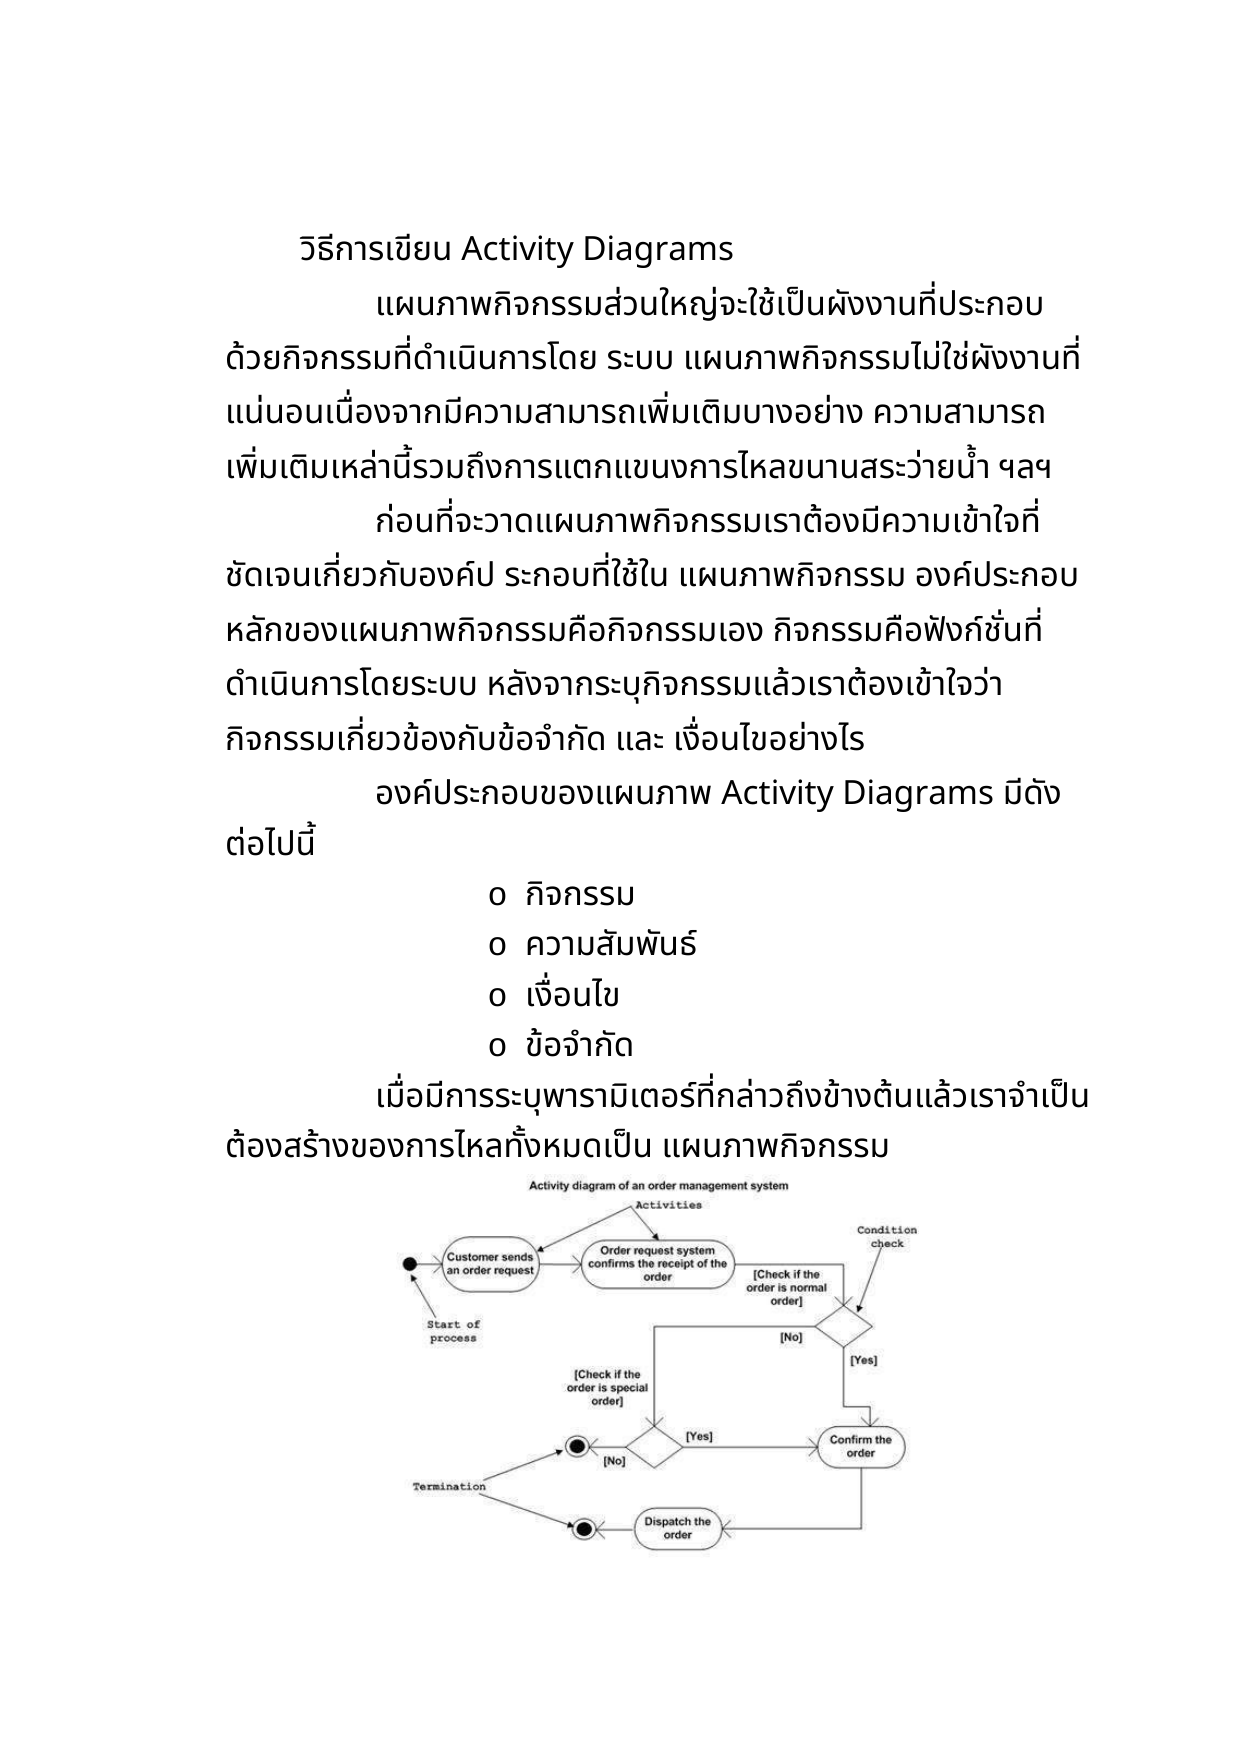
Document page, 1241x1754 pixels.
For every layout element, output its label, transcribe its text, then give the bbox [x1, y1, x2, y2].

list แผนภาพกิจกรรมส่วนใหญ่จะใช้เป็นผังงานที่ประกอบด้วยกิจกรรมที่ดำเนินการโดย ระบบ แผนภาพกิจกรรมไม่ใช่ผังงานที่แน่นอนเนื่องจากมีความสามารถเพิ่มเติมบางอย่าง ความสามารถ เพิ่มเติมเหล่านี้รวมถึงการแตกแขนงการไหลขนานสระว่ายน้ำ ฯลฯ [225, 279, 1090, 493]
list ข้อจำกัด [487, 1021, 1090, 1072]
list เมื่อมีการระบุพารามิเตอร์ที่กล่าวถึงข้างต้นแล้วเราจำเป็นต้องสร้างของการไหลทั้งหมดเป็น แผนภาพกิจกรรม [225, 1072, 1090, 1172]
list ความสัมพันธ์ [487, 920, 1090, 971]
picture [396, 1174, 919, 1558]
list กิจกรรม [487, 870, 1090, 920]
list องค์ประกอบของแผนภาพ Activity Diagrams มีดังต่อไปนี้ [225, 769, 1090, 870]
list วิธีการเขียน Activity Diagrams [225, 225, 1090, 276]
list ก่อนที่จะวาดแผนภาพกิจกรรมเราต้องมีความเข้าใจที่ชัดเจนเกี่ยวกับองค์ป ระกอบที่ใช้ใน แผนภาพกิจกรรม องค์ประกอบหลักของแผนภาพกิจกรรมคือกิจกรรมเอง กิจกรรมคือฟังก์ชั่นที่ ดำเนินการโดยระบบ หลังจากระบุกิจกรรมแล้วเราต้องเข้าใจว่ากิจกรรมเกี่ยวข้องกับข้อจำกัด และ เงื่อนไขอย่างไร [225, 497, 1090, 765]
list เงื่อนไข [487, 971, 1090, 1021]
